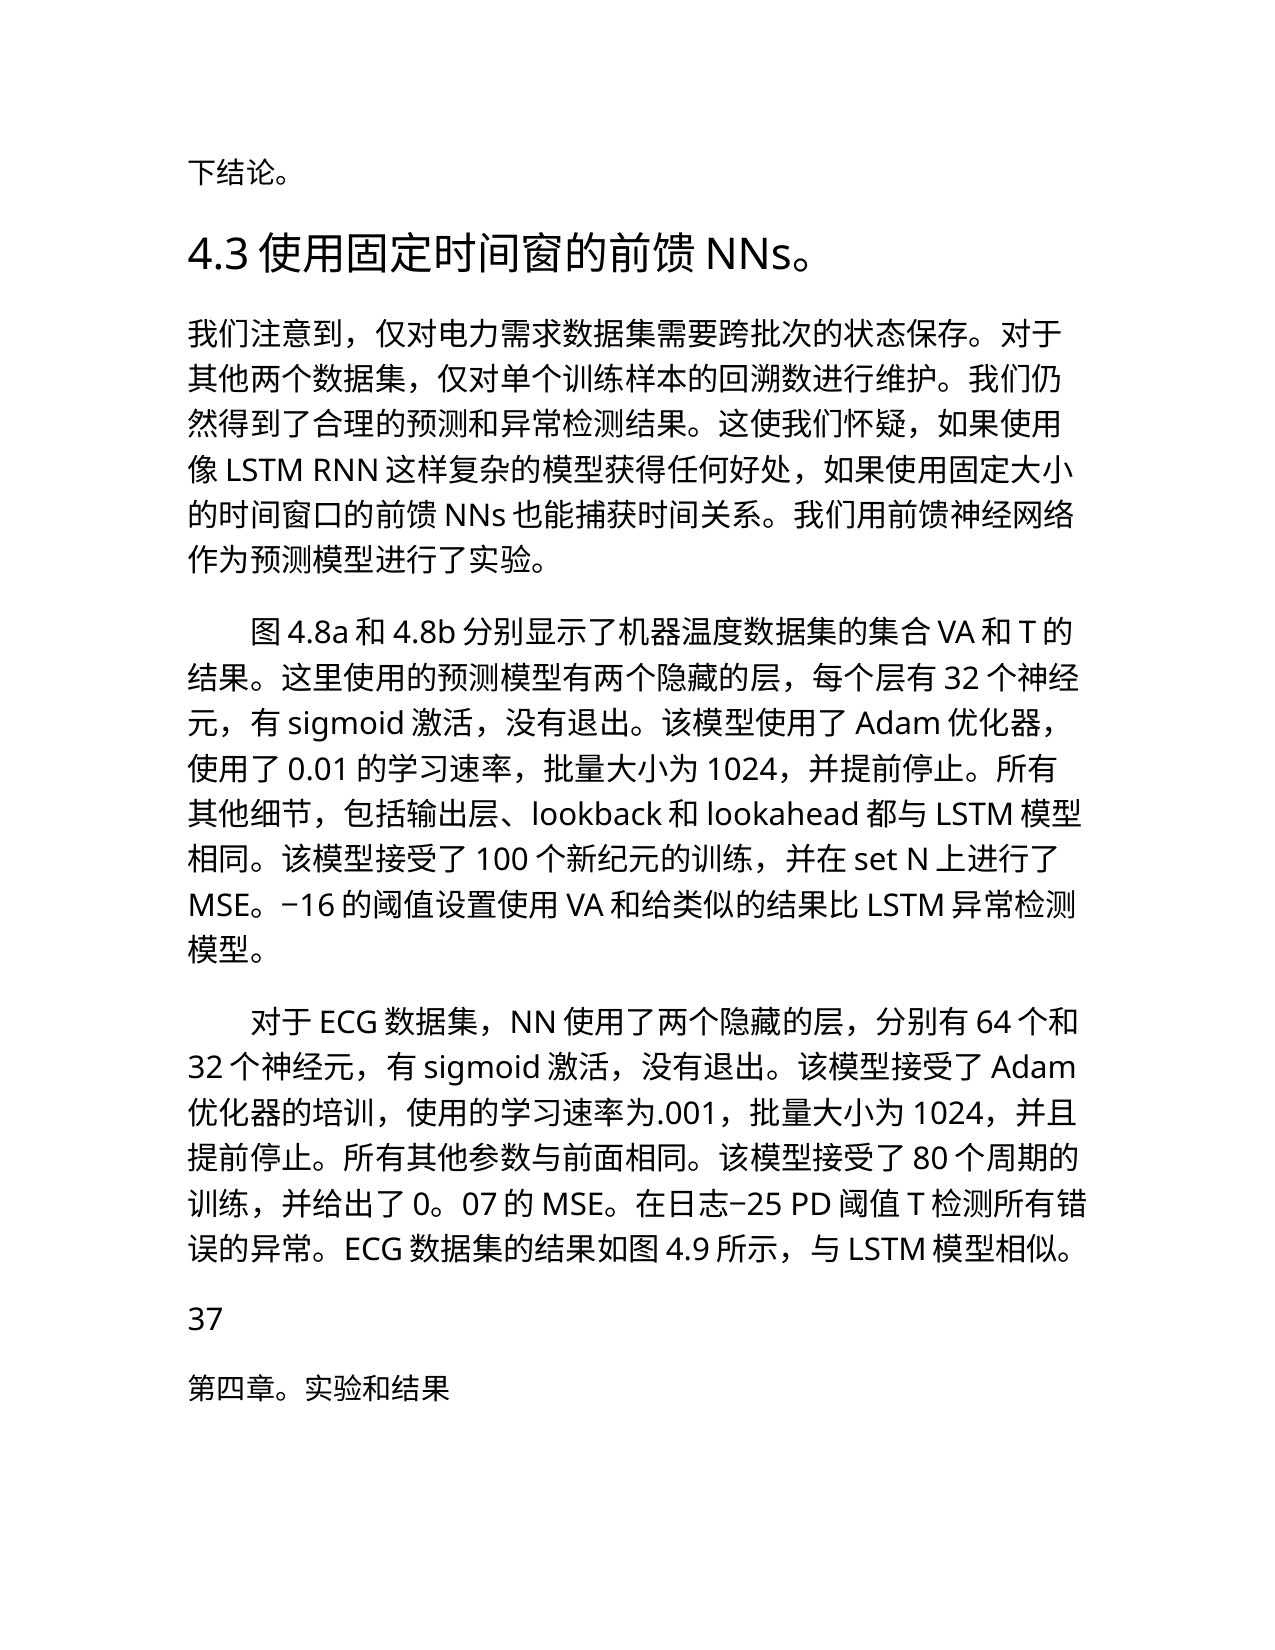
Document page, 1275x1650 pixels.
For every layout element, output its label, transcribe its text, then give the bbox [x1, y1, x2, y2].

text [187, 150, 1087, 192]
text 我们注意到，仅对电力需求数据集需要跨批次的状态保存。对于其他两个数据集，仅对单个训练样本的回溯数进行维护。我们仍然得到了合理的预测和异常检测结果。这使我们怀疑，如果使用像LSTM RNN这样复杂的模型获得任何好处，如果使用固定大小的时间窗口的前馈NNs也能捕获时间关系。我们用前馈神经网络作为预测模型进行了实验。 [187, 309, 1087, 581]
text 37 [187, 1296, 1087, 1339]
text 4.3使用固定时间窗的前馈NNs。 [187, 219, 1087, 282]
text 图4.8a和4.8b分别显示了机器温度数据集的集合VA和T的结果。这里使用的预测模型有两个隐藏的层，每个层有32个神经元，有sigmoid激活，没有退出。该模型使用了Adam优化器，使用了0.01的学习速率，批量大小为1024，并提前停止。所有其他细节，包括输出层、lookback和lookahead都与LSTM模型相同。该模型接受了100个新纪元的训练，并在set N上进行了MSE。−16的阈值设置使用VA和给类似的结果比LSTM异常检测模型。 [187, 607, 1087, 971]
text 第四章。实验和结果 [187, 1366, 1087, 1408]
text 对于ECG数据集，NN使用了两个隐藏的层，分别有64个和32个神经元，有sigmoid激活，没有退出。该模型接受了Adam优化器的培训，使用的学习速率为.001，批量大小为1024，并且提前停止。所有其他参数与前面相同。该模型接受了80个周期的训练，并给出了0。07的MSE。在日志−25 PD阈值T检测所有错误的异常。ECG数据集的结果如图4.9所示，与LSTM模型相似。 [187, 997, 1087, 1270]
